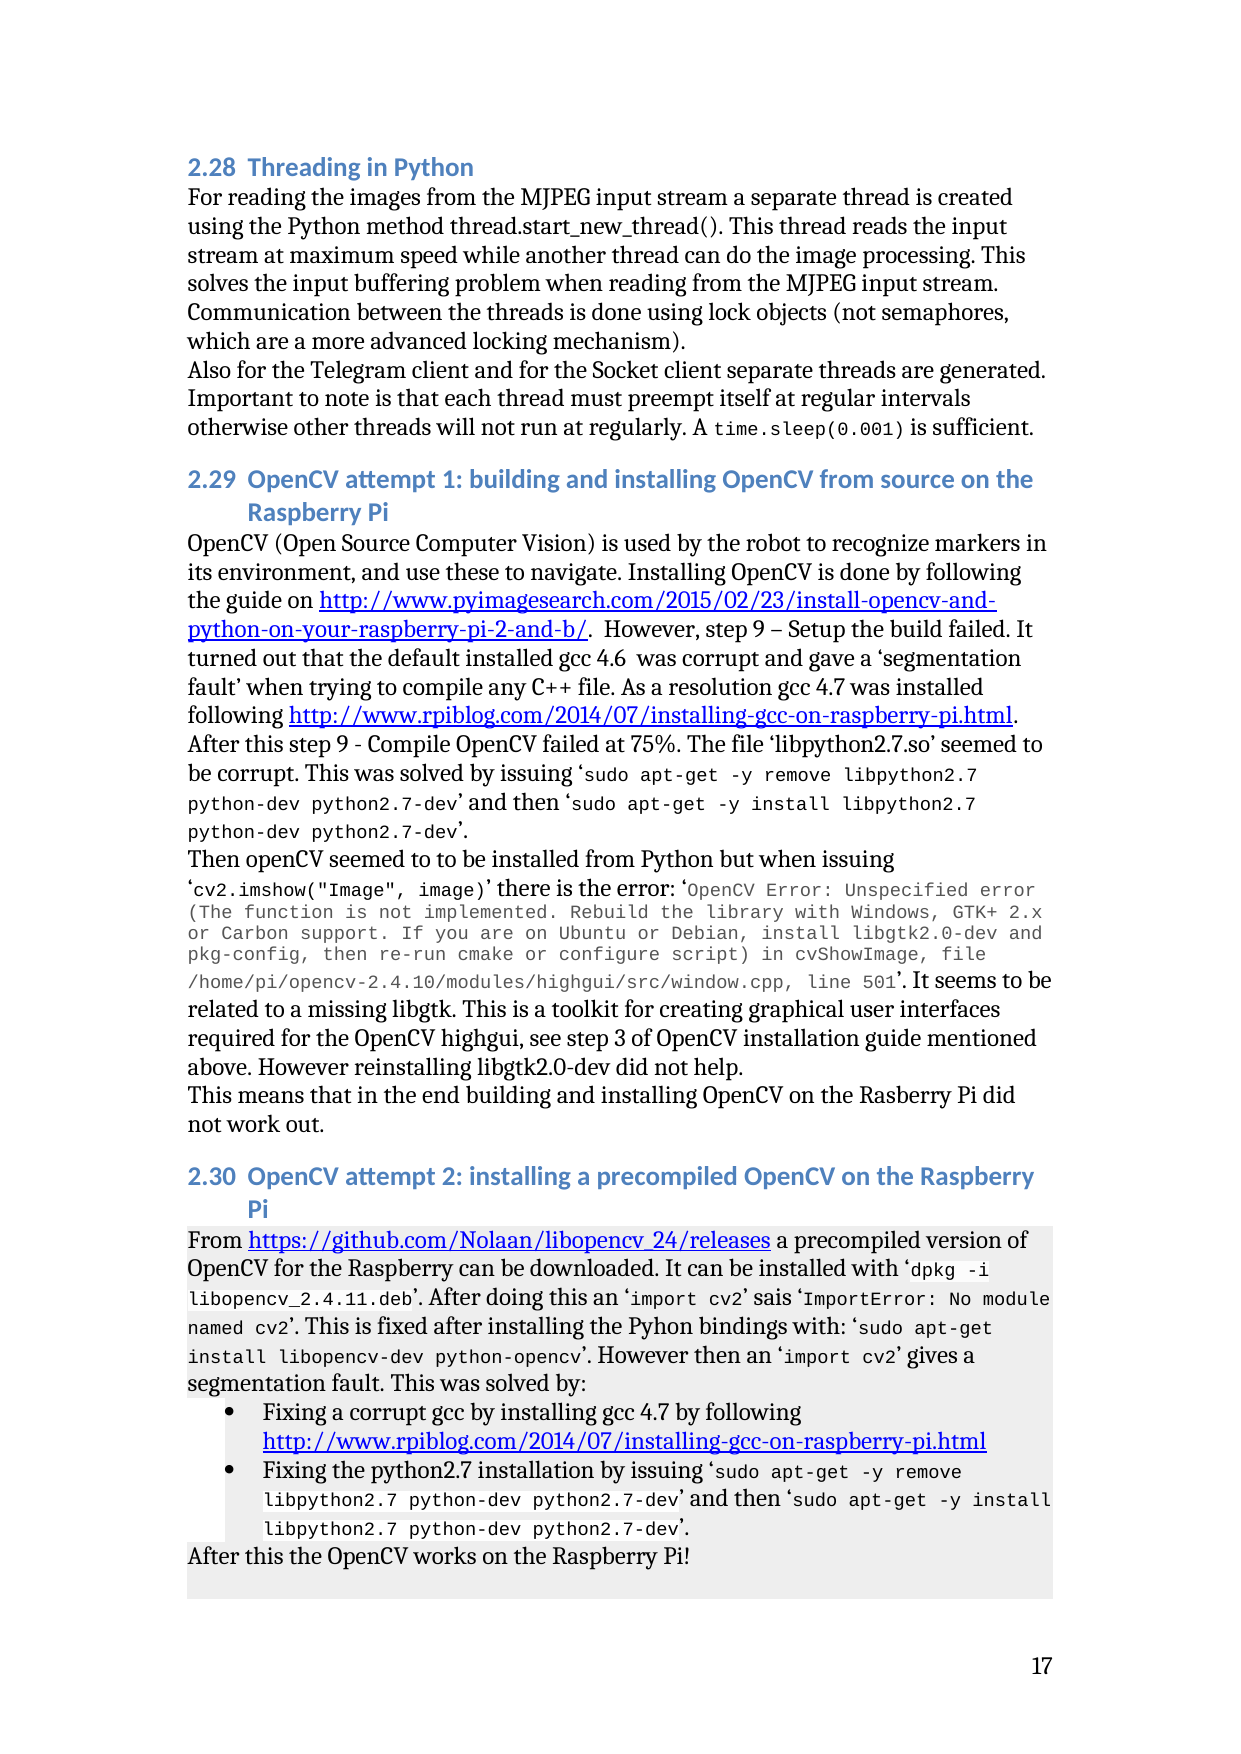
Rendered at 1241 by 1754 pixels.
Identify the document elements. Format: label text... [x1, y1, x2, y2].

text OpenCV (Open Source Computer Vision) is used by the robot to recognize markers in its environment, and use these to navigate. Installing OpenCV is done by following the guide on http://www.pyimagesearch.com/2015/02/23/install-opencv-and-python-on-your-raspberry-pi-2-and-b/. However, step 9 – Setup the build failed. It turned out that the default installed gcc 4.6 was corrupt and gave a ‘segmentation fault’ when trying to compile any C++ file. As a resolution gcc 4.7 was installed following http://www.rpiblog.com/2014/07/installing-gcc-on-raspberry-pi.html. After this step 9 - Compile OpenCV failed at 75%. The file ‘libpython2.7.so’ seemed to be corrupt. This was solved by issuing ‘sudo apt-get -y remove libpython2.7 python-dev python2.7-dev’ and then ‘sudo apt-get -y install libpython2.7 python-dev python2.7-dev’. Then openCV seemed to to be installed from Python but when issuing ‘cv2.imshow("Image", image)’ there is the error: ‘OpenCV Error: Unspecified error (The function is not implemented. Rebuild the library with Windows, GTK+ 2.x or Carbon support. If you are on Ubuntu or Debian, install libgtk2.0-dev and pkg-config, then re-run cmake or configure script) in cvShowImage, file /home/pi/opencv-2.4.10/modules/highgui/src/window.cpp, line 501’. It seems to be related to a missing libgtk. This is a toolkit for creating graphical user interfaces required for the OpenCV highgui, see step 3 of OpenCV installation guide mentioned above. However reinstalling libgtk2.0-dev did not help. [187, 529, 1053, 1081]
subtitle OpenCV attempt 1: building and installing OpenCV from source on the Raspberry Pi [187, 463, 1053, 529]
subtitle OpenCV attempt 2: installing a precompiled OpenCV on the Raspberry Pi [187, 1159, 1053, 1226]
text After this the OpenCV works on the Raspberry Pi! [187, 1542, 1053, 1571]
text For reading the images from the MJPEG input stream a separate thread is created using the Python method thread.start_new_thread(). This thread reads the input stream at maximum speed while another thread can do the image processing. This solves the input buffering problem when reading from the MJPEG input stream. Communication between the threads is done using lock objects (not semaphores, which are a more advanced locking mechanism). [187, 183, 1053, 356]
text Also for the Telegram client and for the Socket client separate threads are generated. Important to note is that each thread must preempt itself at regular intervals otherwise other threads will not run at regularly. A time.sleep(0.001) is sufficient. [187, 356, 1053, 442]
text From https://github.com/Nolaan/libopencv_24/releases a precompiled version of OpenCV for the Raspberry can be downloaded. It can be installed with ‘dpkg -i libopencv_2.4.11.deb’. After doing this an ‘import cv2’ sais ‘ImportError: No module named cv2’. This is fixed after installing the Pyhon bindings with: ‘sudo apt-get install libopencv-dev python-opencv’. However then an ‘import cv2’ gives a segmentation fault. This was solved by: [187, 1226, 1053, 1398]
list Fixing a corrupt gcc by installing gcc 4.7 by following http://www.rpiblog.com/2014/07/installing-gcc-on-raspberry-pi.html [225, 1398, 1053, 1456]
subtitle Threading in Python [187, 150, 1053, 183]
text This means that in the end building and installing OpenCV on the Rasberry Pi did not work out. [187, 1081, 1053, 1139]
